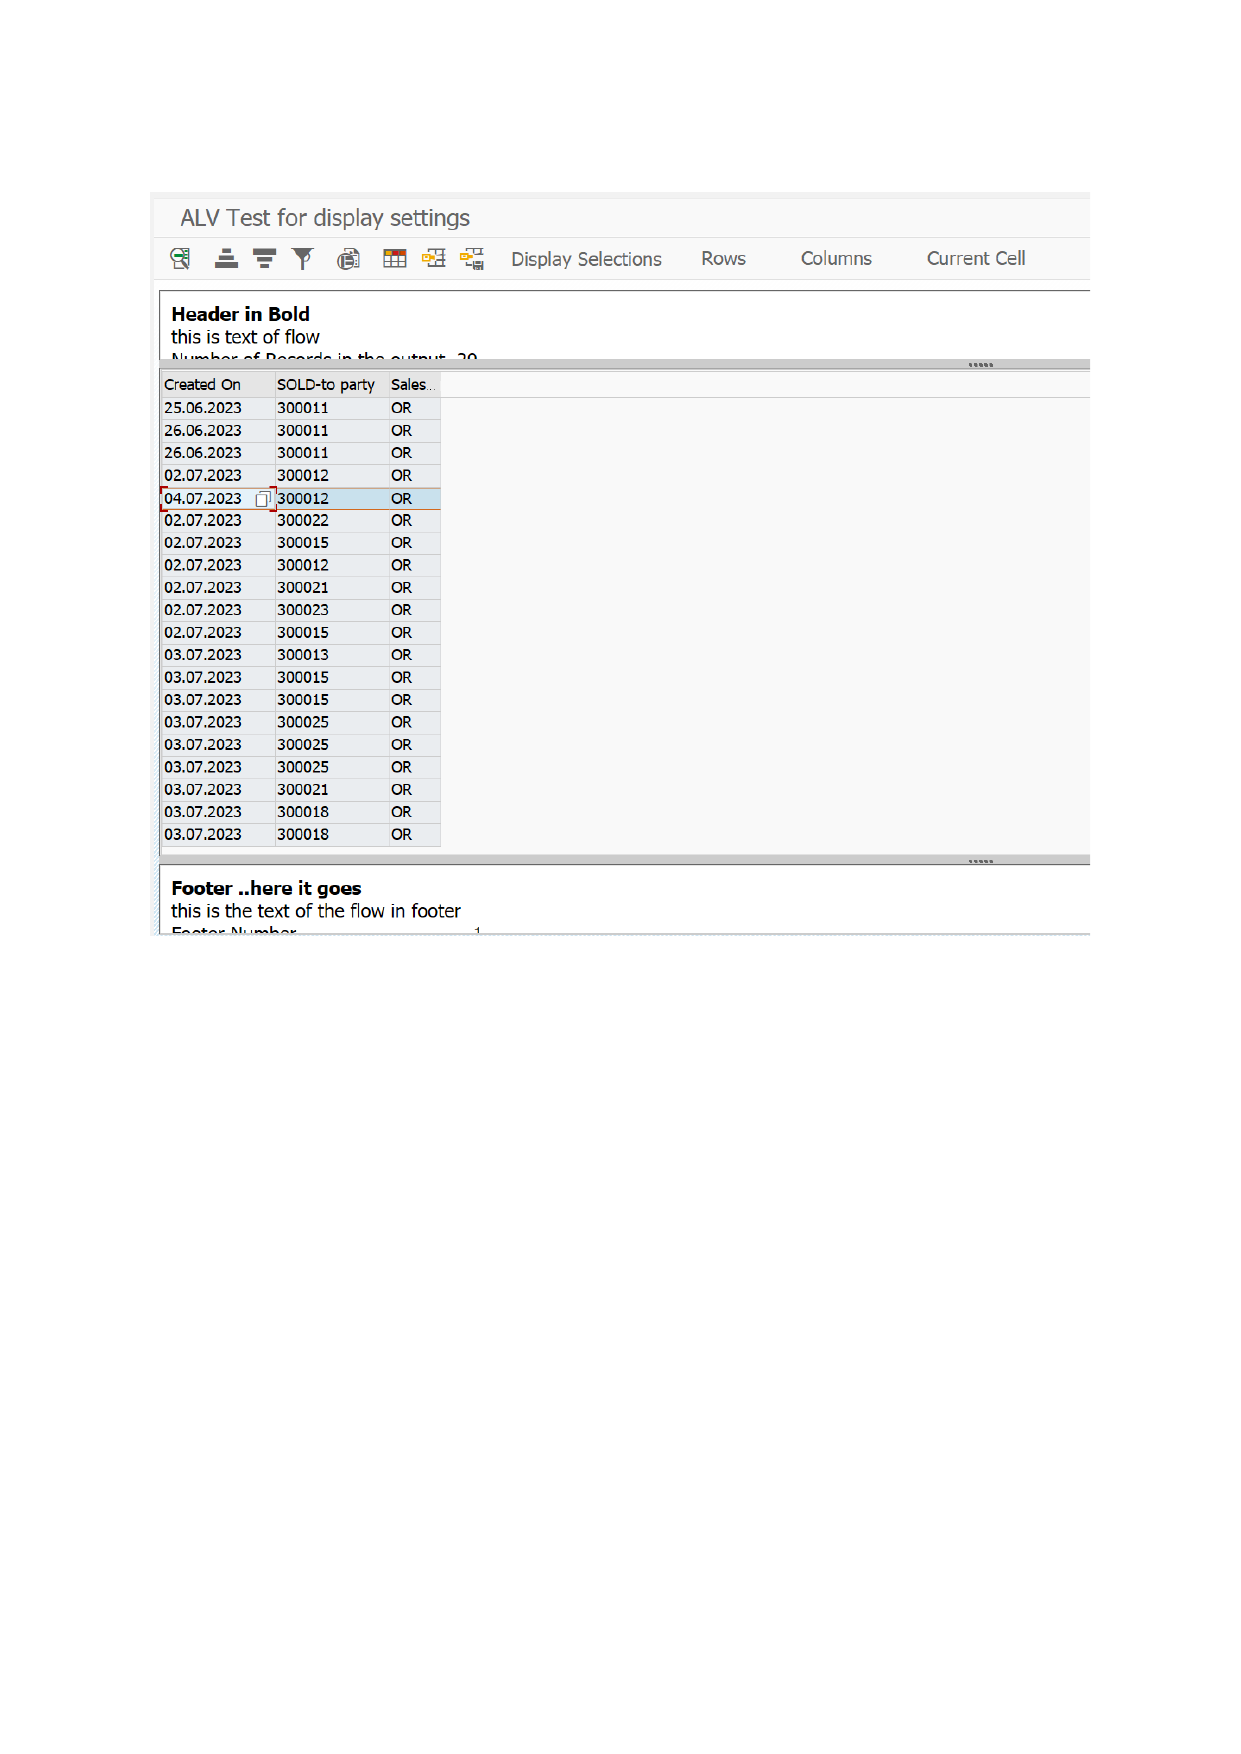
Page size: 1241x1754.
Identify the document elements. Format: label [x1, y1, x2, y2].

picture [150, 192, 1091, 936]
